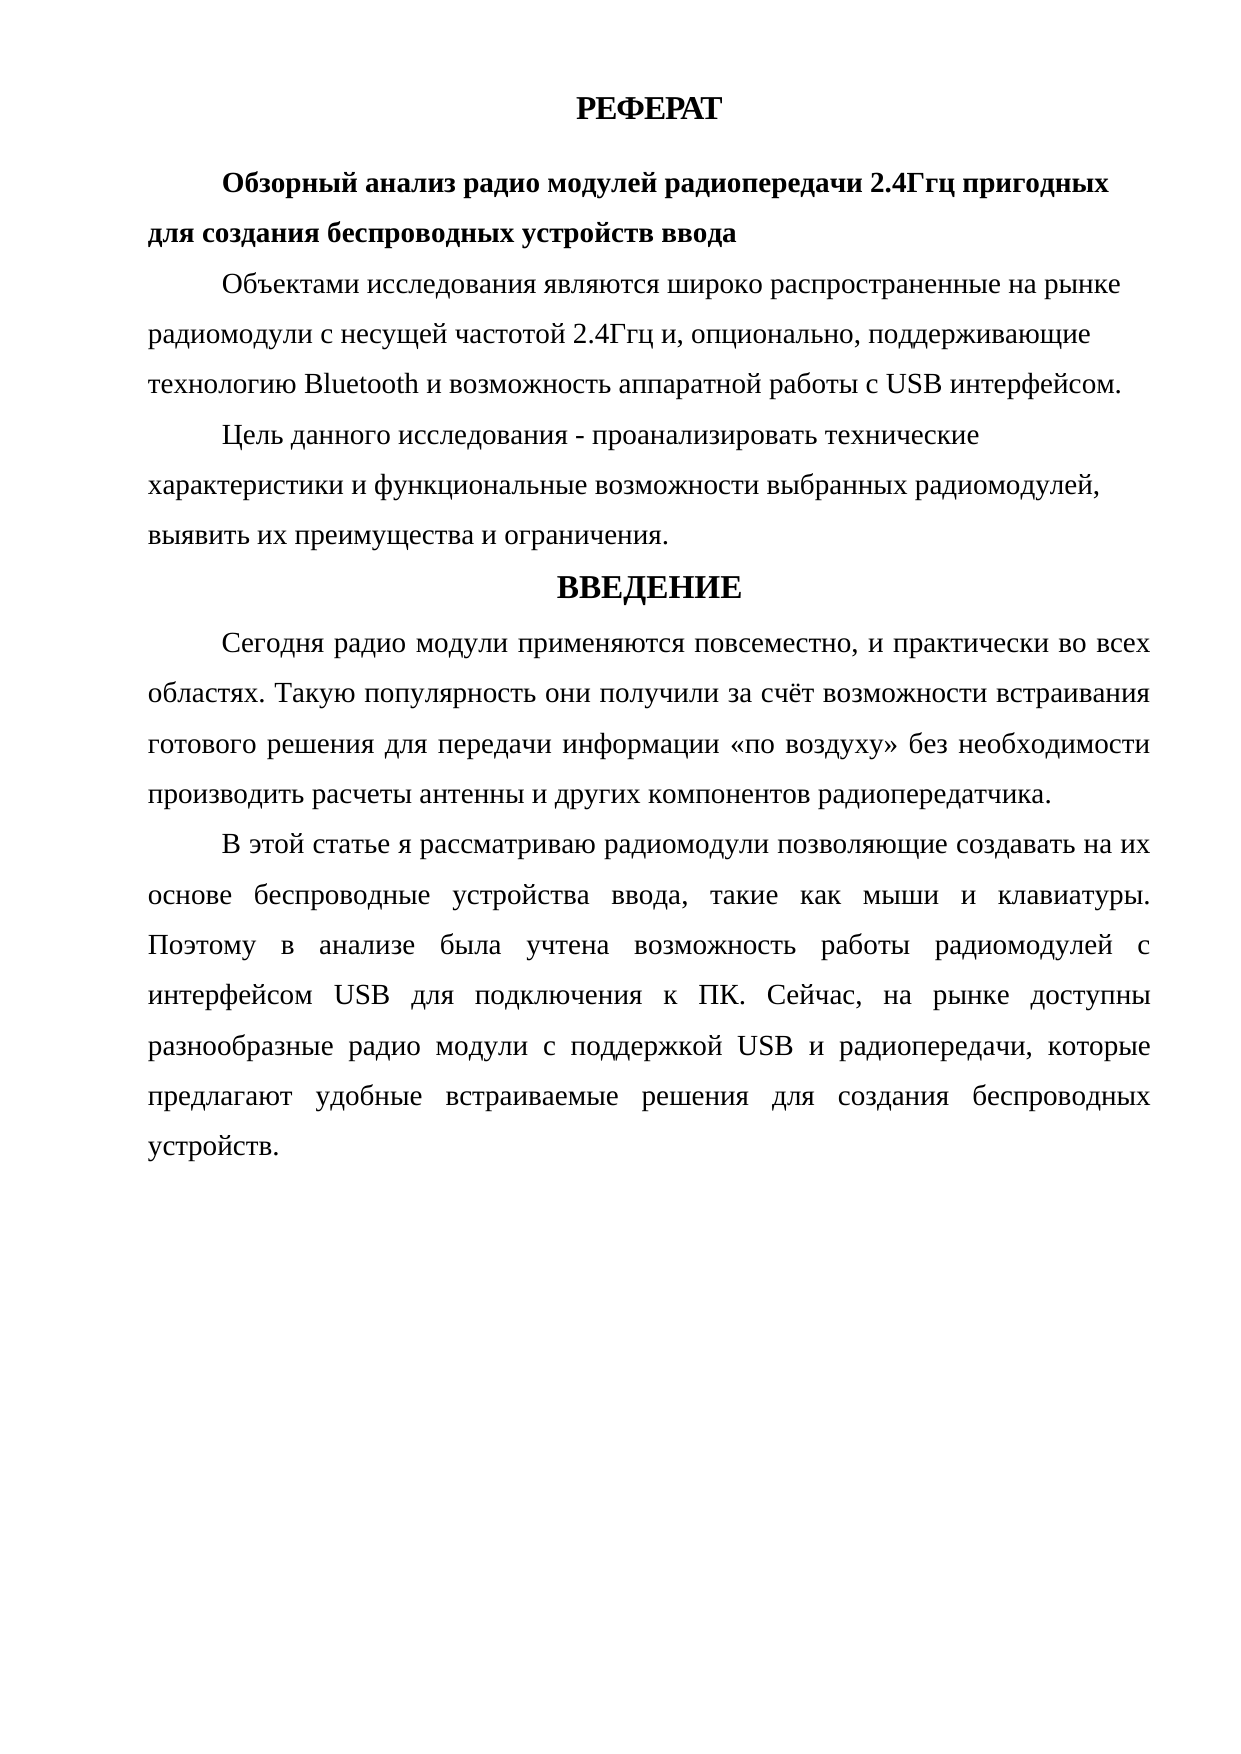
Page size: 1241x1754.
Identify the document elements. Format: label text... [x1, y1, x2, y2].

text РЕФЕРАТ [148, 89, 1152, 127]
subtitle ВВЕДЕНИЕ [148, 568, 1152, 606]
text Цель данного исследования - проанализировать технические характеристики и функциональные возможности выбранных радиомодулей, выявить их преимущества и ограничения. [148, 417, 1152, 551]
text Объектами исследования являются широко распространенные на рынке радиомодули с несущей частотой 2.4Ггц и, опционально, поддерживающие технологию Bluetooth и возможность аппаратной работы с USB интерфейсом. [148, 266, 1152, 400]
text Обзорный анализ радио модулей радиопередачи 2.4Ггц пригодных для создания беспроводных устройств ввода [148, 165, 1152, 249]
text В этой статье я рассматриваю радиомодули позволяющие создавать на их основе беспроводные устройства ввода, такие как мыши и клавиатуры. Поэтому в анализе была учтена возможность работы радиомодулей с интерфейсом USB для подключения к ПК. Сейчас, на рынке доступны разнообразные радио модули с поддержкой USB и радиопередачи, которые предлагают удобные встраиваемые решения для создания беспроводных устройств. [148, 827, 1152, 1162]
text Сегодня радио модули применяются повсеместно, и практически во всех областях. Такую популярность они получили за счёт возможности встраивания готового решения для передачи информации «по воздуху» без необходимости производить расчеты антенны и других компонентов радиопередатчика. [148, 625, 1152, 810]
